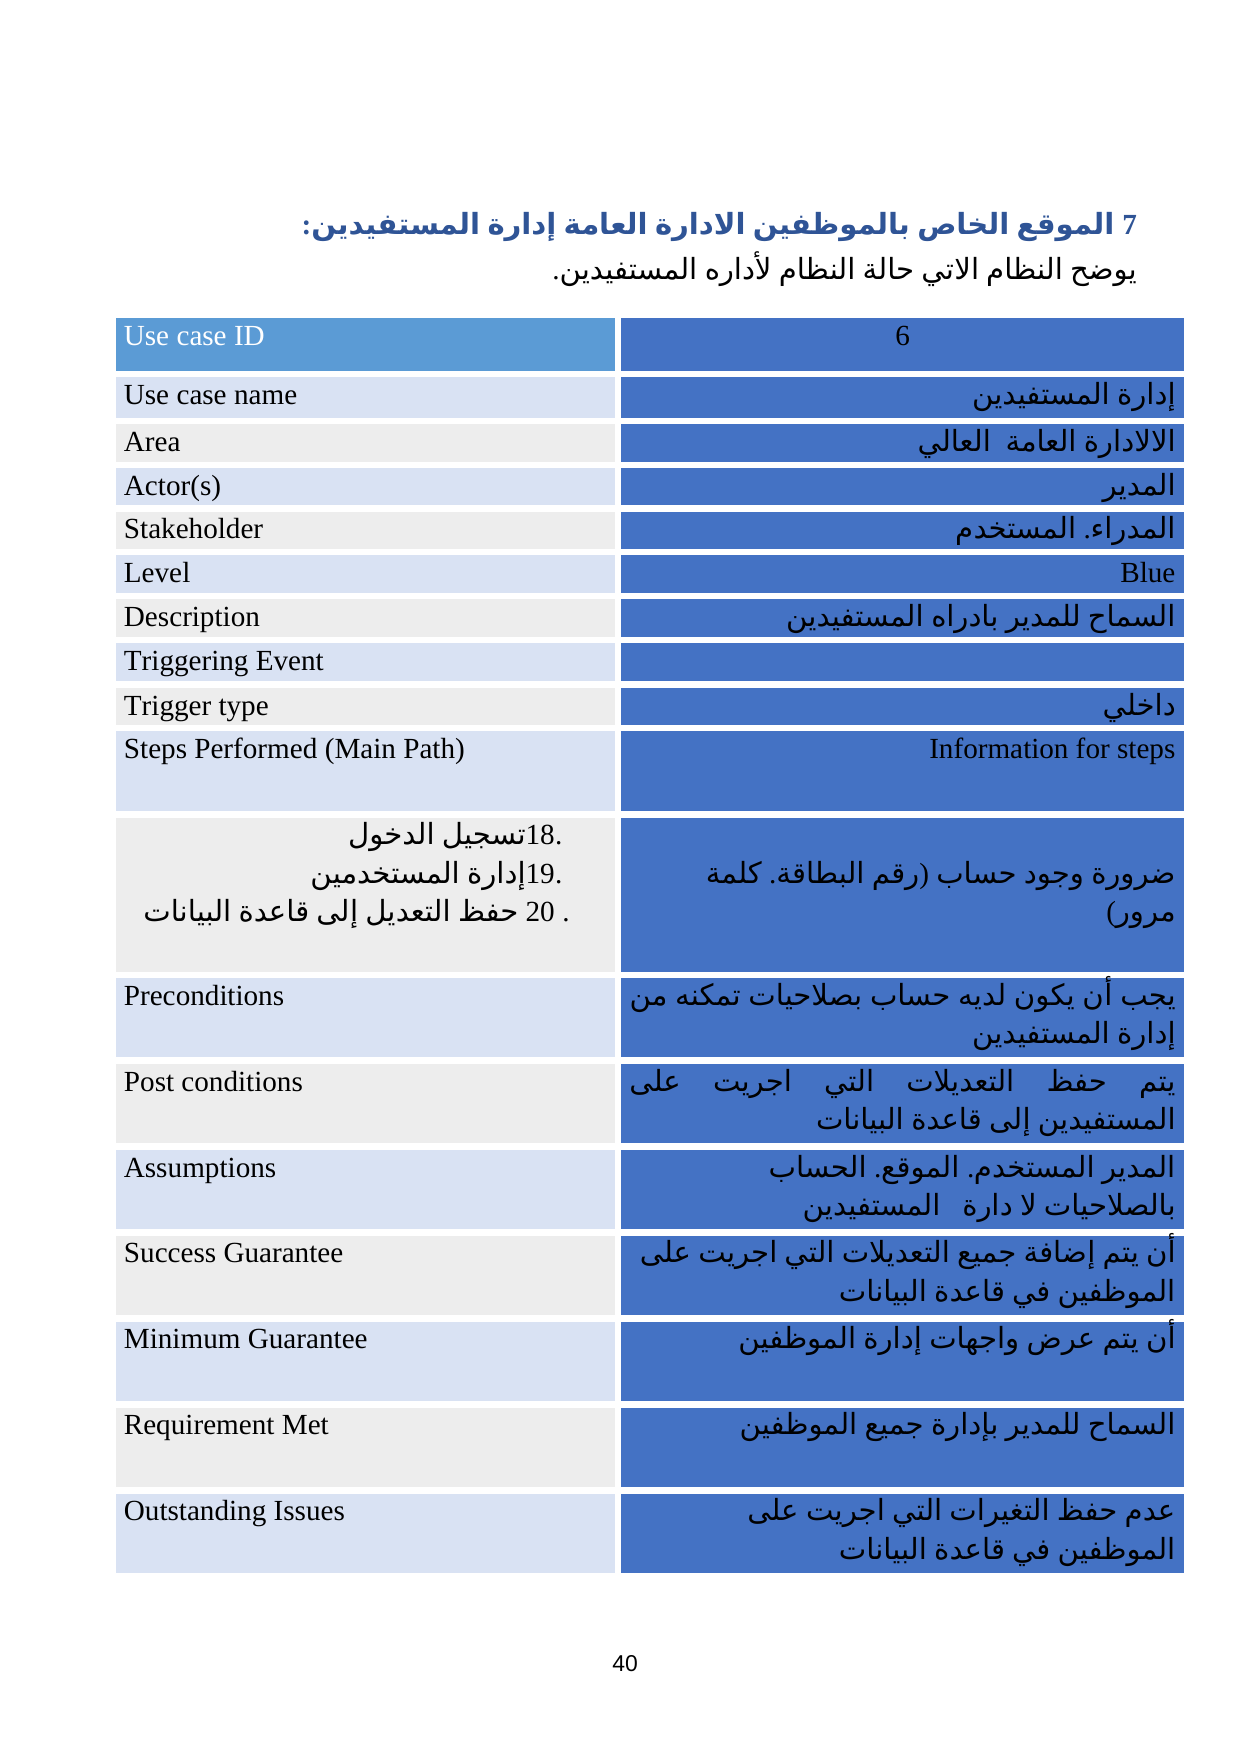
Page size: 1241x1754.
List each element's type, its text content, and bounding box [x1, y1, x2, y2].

table_cell Level [116, 555, 615, 593]
table_cell الالادارة العامة العالي [621, 424, 1184, 462]
table_cell Minimum Guarantee [116, 1322, 615, 1401]
table_cell Steps Performed (Main Path) [116, 731, 615, 811]
table_cell السماح للمدير بادراه المستفيدين [621, 599, 1184, 637]
table_cell Trigger type [116, 688, 615, 725]
table_cell Post conditions [116, 1064, 615, 1143]
table_cell Success Guarantee [116, 1236, 615, 1315]
table_cell أن يتم عرض واجهات إدارة الموظفين [621, 1322, 1184, 1401]
table_header Use case ID [116, 318, 615, 371]
table_cell Assumptions [116, 1150, 615, 1229]
table_cell Area [116, 424, 615, 462]
table_cell المدير المستخدم. الموقع. الحساب بالصلاحيات لا دارة المستفيدين [621, 1150, 1184, 1229]
table_cell Preconditions [116, 978, 615, 1057]
text يوضح النظام الاتي حالة النظام لأداره المستفيدين. [112, 252, 1137, 286]
table_header 6 [621, 318, 1184, 371]
table_cell .18تسجيل الدخول .19إدارة المستخدمين . 20 حفظ التعديل إلى قاعدة البيانات [116, 818, 615, 972]
table_cell Information for steps [621, 731, 1184, 811]
subtitle 7 الموقع الخاص بالموظفين الادارة العامة إدارة المستفيدين: [112, 207, 1137, 241]
table_cell إدارة المستفيدين [621, 377, 1184, 418]
table_cell Blue [621, 555, 1184, 593]
table_cell المدير [621, 468, 1184, 505]
table_cell المدراء. المستخدم [621, 512, 1184, 549]
table_cell ضرورة وجود حساب (رقم البطاقة. كلمة مرور) [621, 818, 1184, 972]
table_cell Triggering Event [116, 643, 615, 681]
table_cell يجب أن يكون لديه حساب بصلاحيات تمكنه من إدارة المستفيدين [621, 978, 1184, 1057]
table_cell أن يتم إضافة جميع التعديلات التي اجريت على الموظفين في قاعدة البيانات [621, 1236, 1184, 1315]
table_cell عدم حفظ التغيرات التي اجريت على الموظفين في قاعدة البيانات [621, 1494, 1184, 1573]
table_cell Actor(s) [116, 468, 615, 505]
table_cell داخلي [621, 688, 1184, 725]
table_cell Description [116, 599, 615, 637]
table_cell Use case name [116, 377, 615, 418]
table_cell السماح للمدير بإدارة جميع الموظفين [621, 1408, 1184, 1487]
table_cell يتم حفظ التعديلات التي اجريت على المستفيدين إلى قاعدة البيانات [621, 1064, 1184, 1143]
table_cell Requirement Met [116, 1408, 615, 1487]
table_cell [621, 643, 1184, 681]
table_cell Outstanding Issues [116, 1494, 615, 1573]
table_cell Stakeholder [116, 512, 615, 549]
